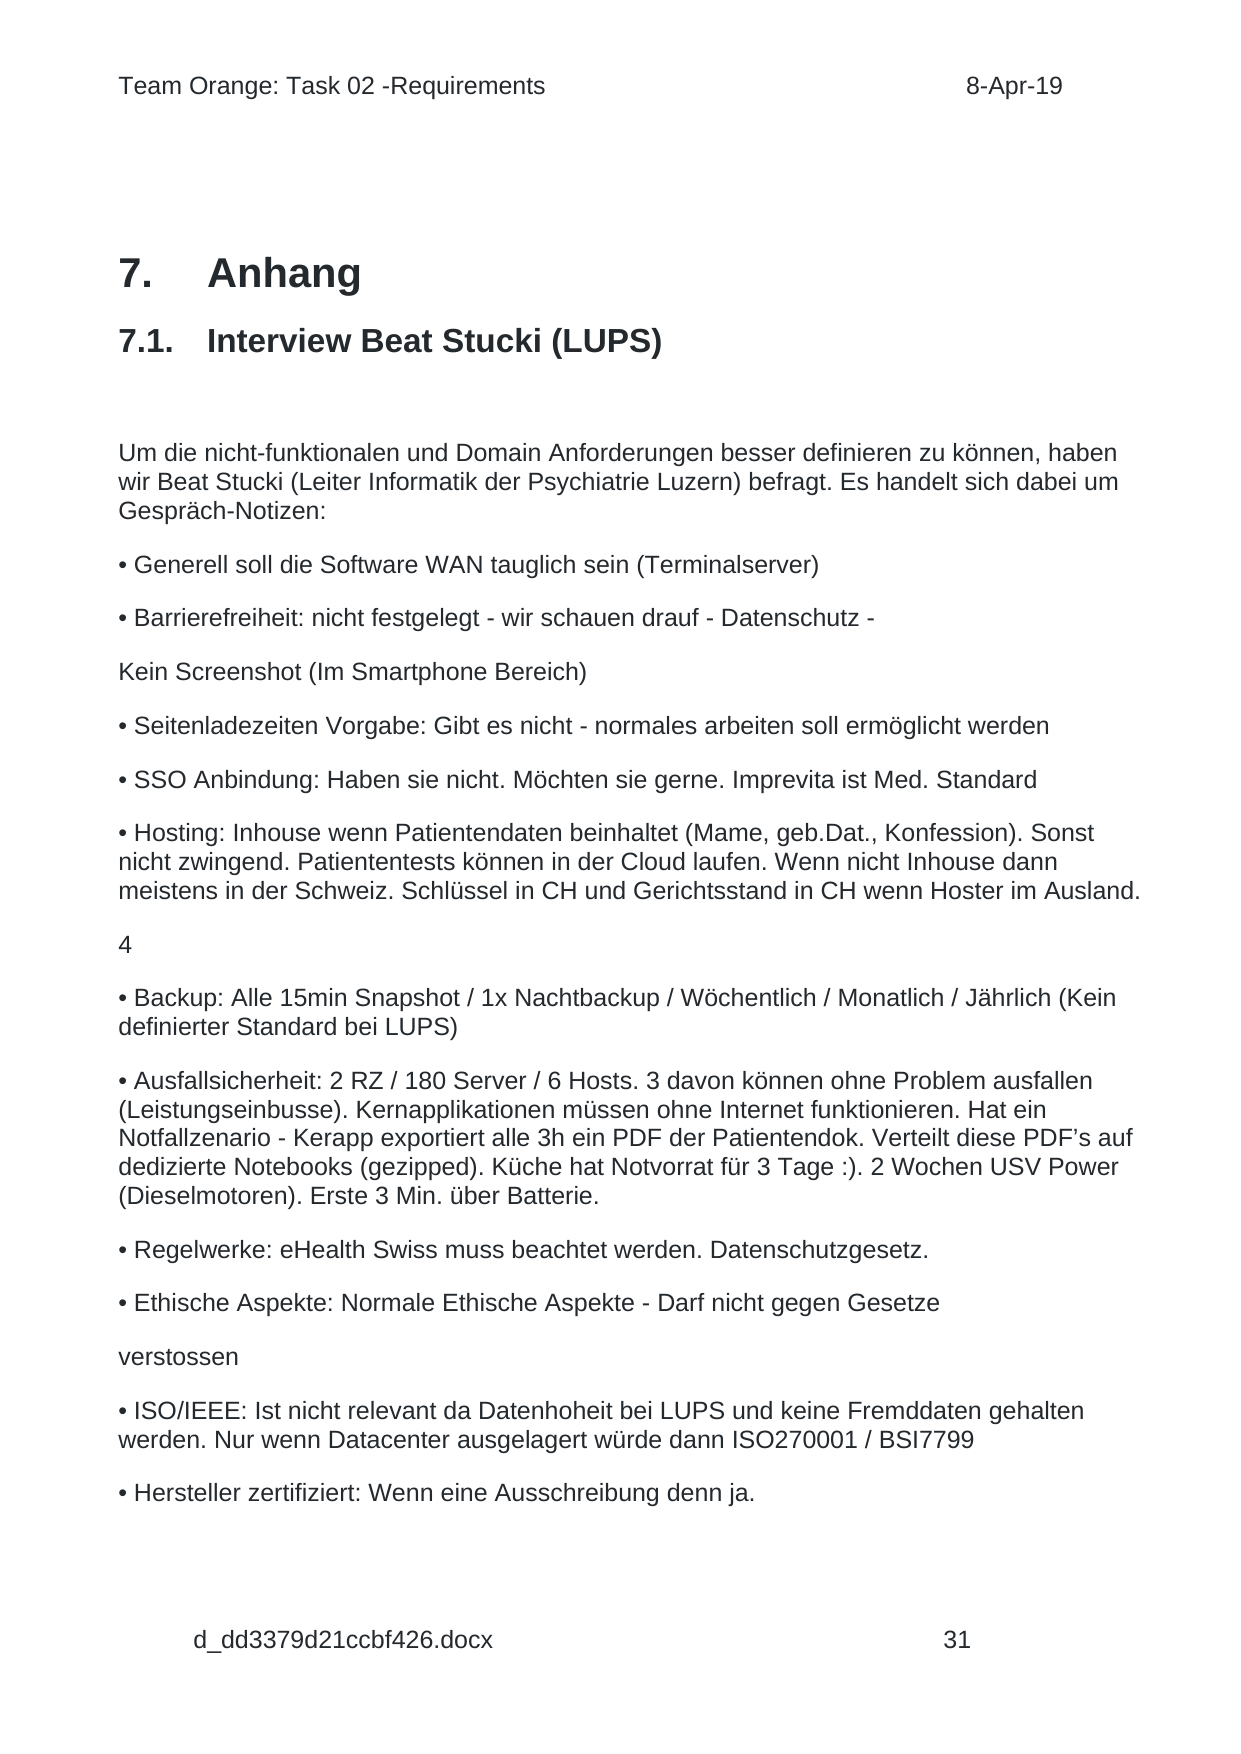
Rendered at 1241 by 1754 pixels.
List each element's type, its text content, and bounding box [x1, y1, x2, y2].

text • Generell soll die Software WAN tauglich sein (Terminalserver) [118, 550, 1152, 578]
text • Backup: Alle 15min Snapshot / 1x Nachtbackup / Wöchentlich / Monatlich / Jährlich (Kein definierter Standard bei LUPS) [118, 983, 1152, 1041]
text • Hosting: Inhouse wenn Patientendaten beinhaltet (Mame, geb.Dat., Konfession). Sonst nicht zwingend. Patiententests können in der Cloud laufen. Wenn nicht Inhouse dann meistens in der Schweiz. Schlüssel in CH und Gerichtsstand in CH wenn Hoster im Ausland. [118, 818, 1152, 905]
text verstossen [118, 1342, 1152, 1371]
text • Hersteller zertifiziert: Wenn eine Ausschreibung denn ja. [118, 1478, 1152, 1507]
text • Seitenladezeiten Vorgabe: Gibt es nicht - normales arbeiten soll ermöglicht werden [118, 711, 1152, 740]
text • Regelwerke: eHealth Swiss muss beachtet werden. Datenschutzgesetz. [118, 1235, 1152, 1263]
text • Ausfallsicherheit: 2 RZ / 180 Server / 6 Hosts. 3 davon können ohne Problem ausfallen (Leistungseinbusse). Kernapplikationen müssen ohne Internet funktionieren. Hat ein Notfallzenario - Kerapp exportiert alle 3h ein PDF der Patientendok. Verteilt diese PDF’s auf dedizierte Notebooks (gezipped). Küche hat Notvorrat für 3 Tage :). 2 Wochen USV Power (Dieselmotoren). Erste 3 Min. über Batterie. [118, 1066, 1152, 1210]
text • ISO/IEEE: Ist nicht relevant da Datenhoheit bei LUPS und keine Fremddaten gehalten werden. Nur wenn Datacenter ausgelagert würde dann ISO270001 / BSI7799 [118, 1396, 1152, 1453]
text Um die nicht-funktionalen und Domain Anforderungen besser definieren zu können, haben wir Beat Stucki (Leiter Informatik der Psychiatrie Luzern) befragt. Es handelt sich dabei um Gespräch-Notizen: [118, 438, 1152, 525]
text • Barrierefreiheit: nicht festgelegt - wir schauen drauf - Datenschutz - [118, 603, 1152, 632]
text • SSO Anbindung: Haben sie nicht. Möchten sie gerne. Imprevita ist Med. Standard [118, 765, 1152, 793]
text • Ethische Aspekte: Normale Ethische Aspekte - Darf nicht gegen Gesetze [118, 1288, 1152, 1317]
text Kein Screenshot (Im Smartphone Bereich) [118, 657, 1152, 686]
subtitle Anhang [118, 248, 1152, 296]
subtitle Interview Beat Stucki (LUPS) [118, 321, 1152, 360]
text 4 [118, 930, 1152, 958]
